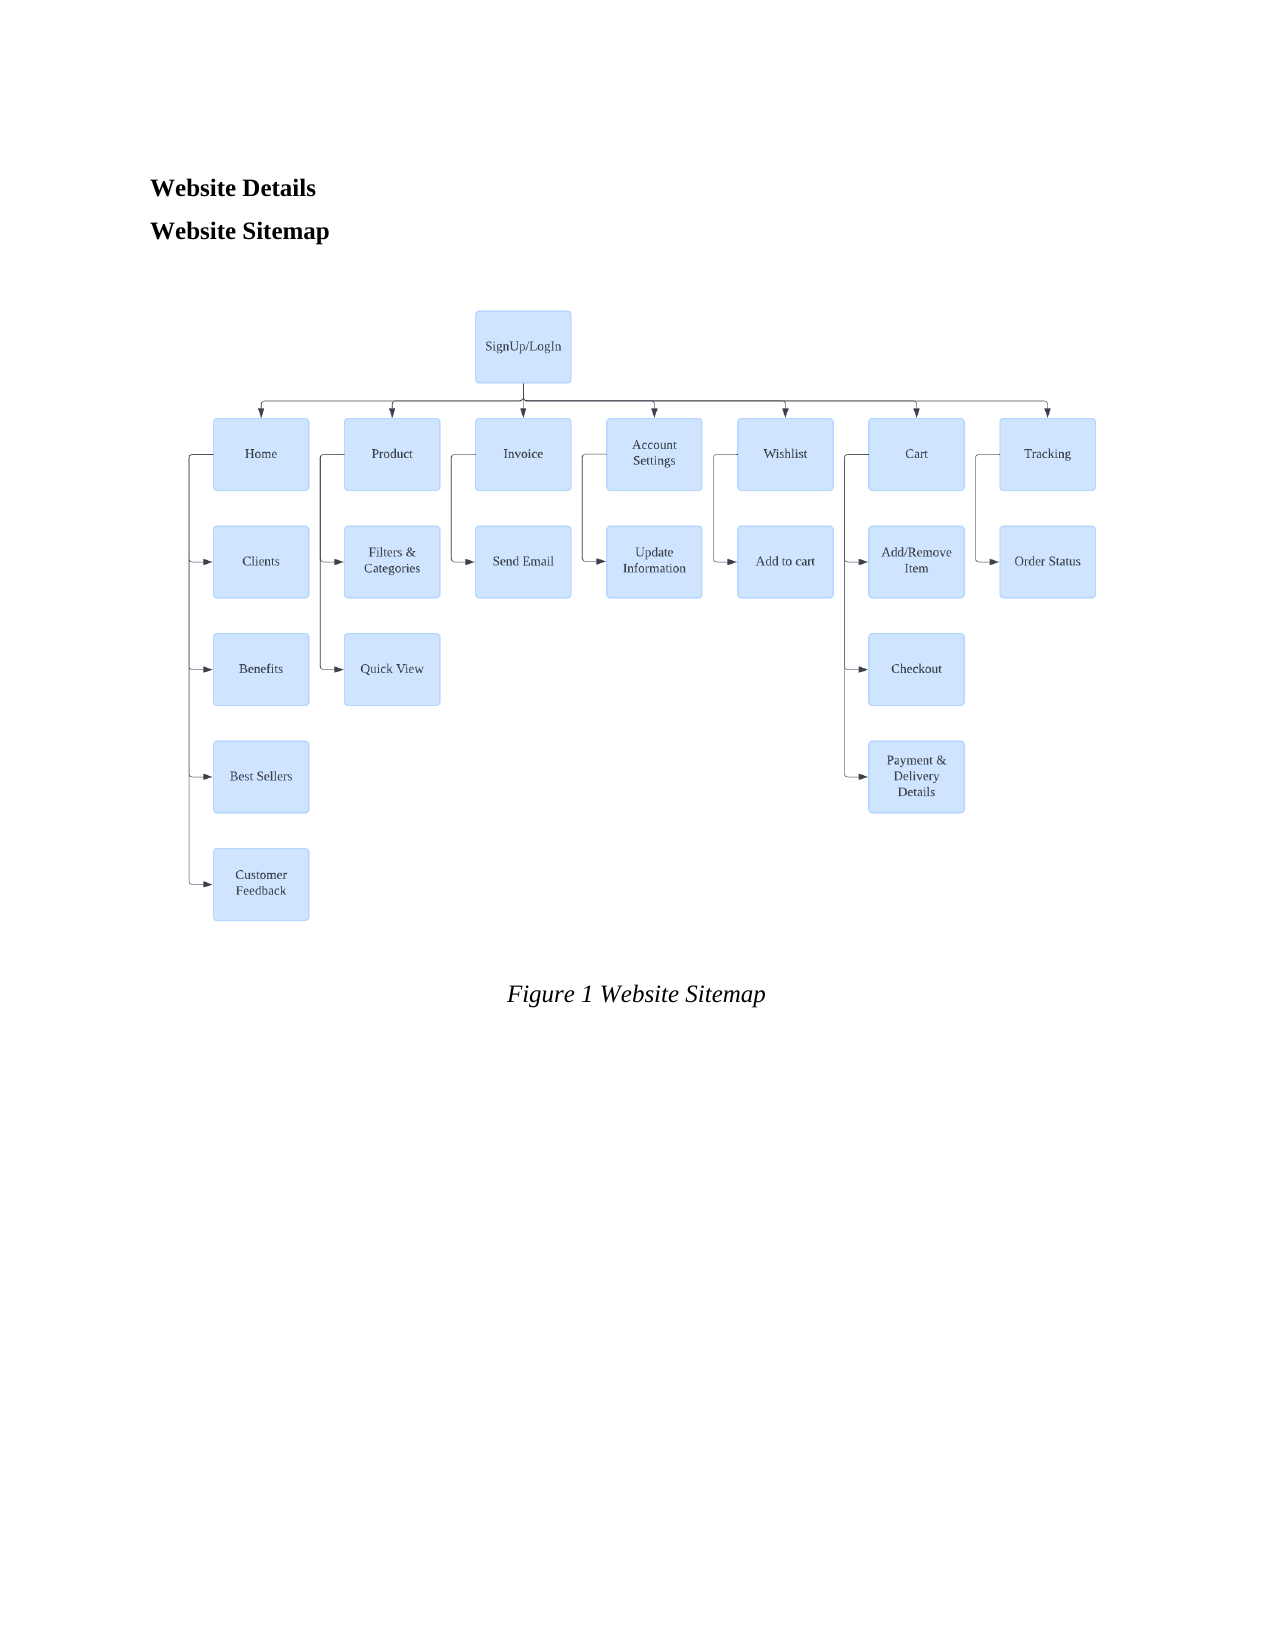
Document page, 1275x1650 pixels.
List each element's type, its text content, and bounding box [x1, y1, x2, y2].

subtitle Website Sitemap [150, 216, 1125, 245]
subtitle Website Details [150, 173, 1125, 202]
text Figure 1 Website Sitemap [150, 975, 1125, 1008]
picture [150, 282, 1125, 975]
